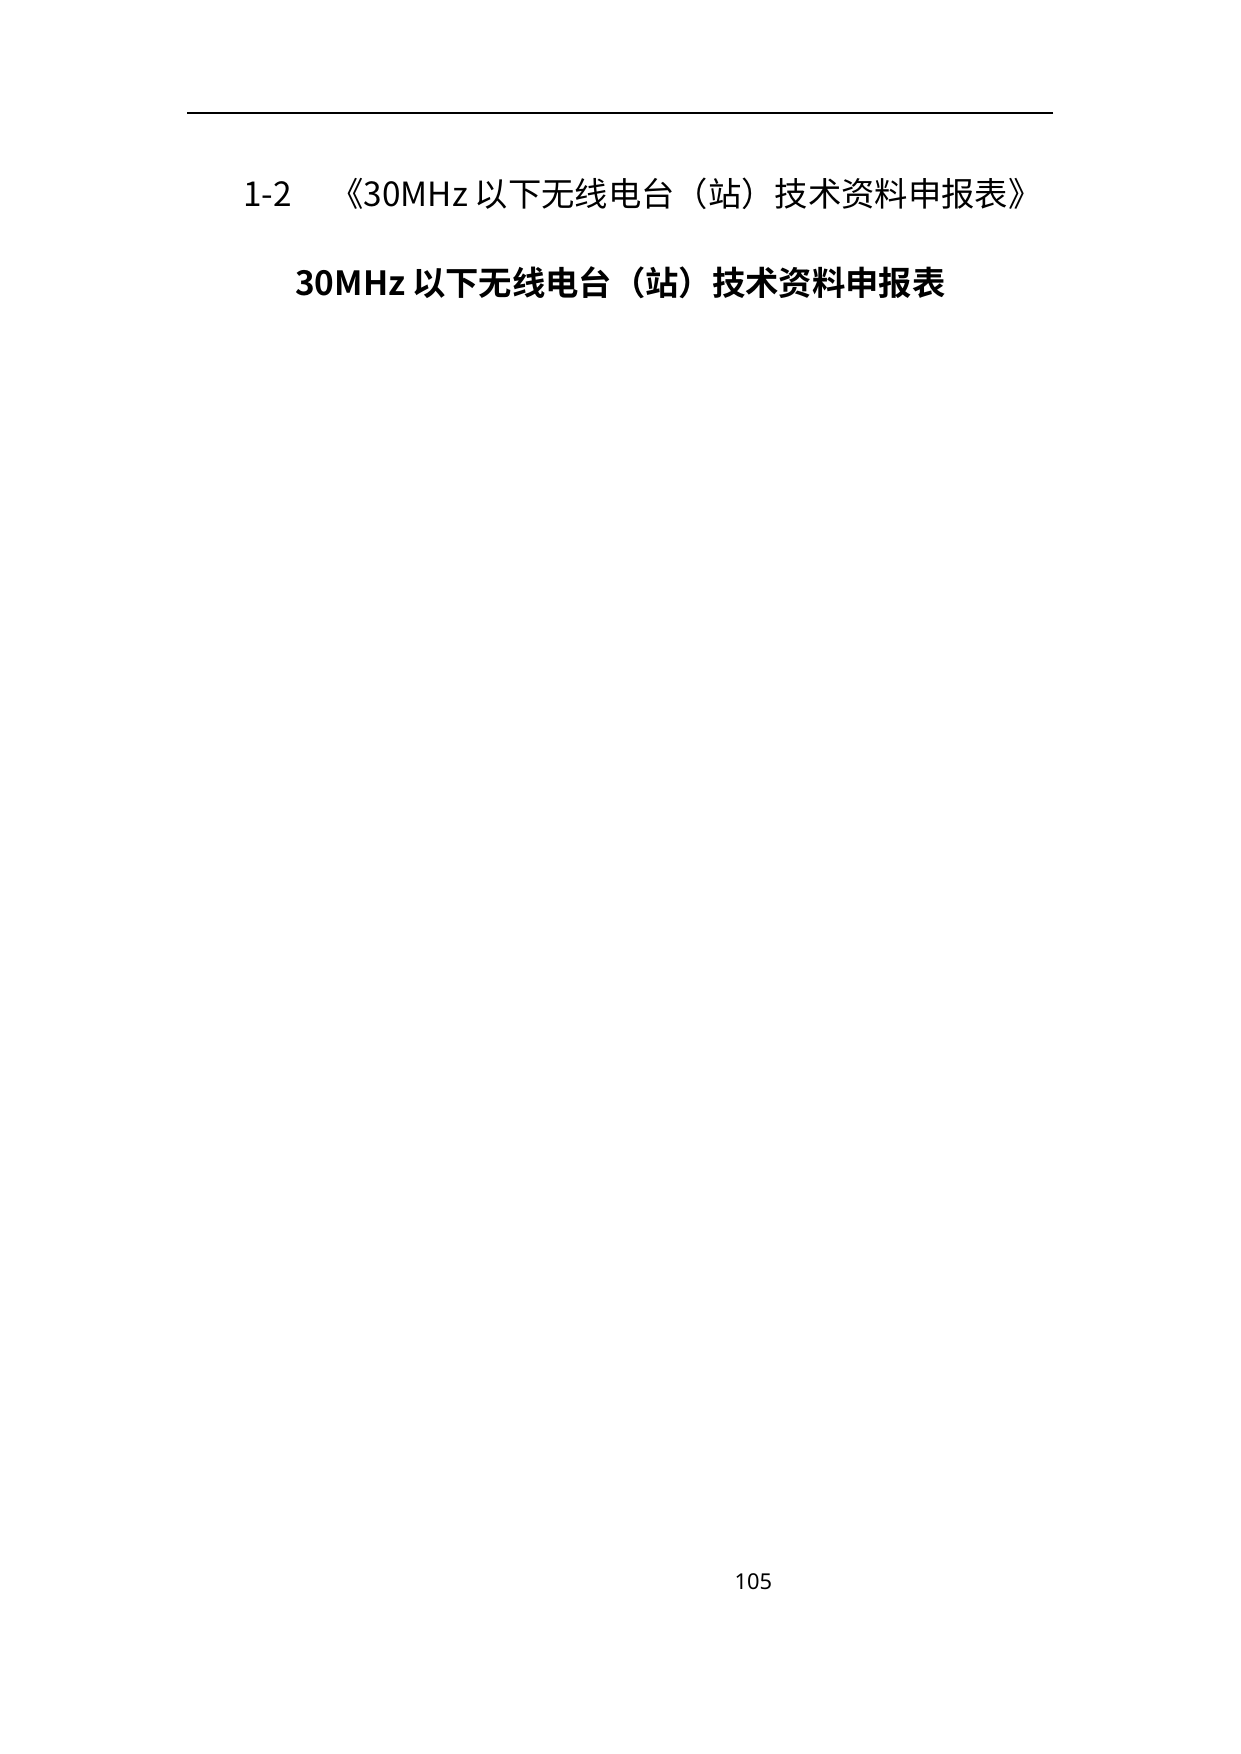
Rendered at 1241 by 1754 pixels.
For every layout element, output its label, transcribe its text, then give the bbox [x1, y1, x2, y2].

text 30MHz以下无线电台（站）技术资料申报表 [187, 248, 1053, 313]
list 《30MHz以下无线电台（站）技术资料申报表》 [231, 159, 1053, 224]
